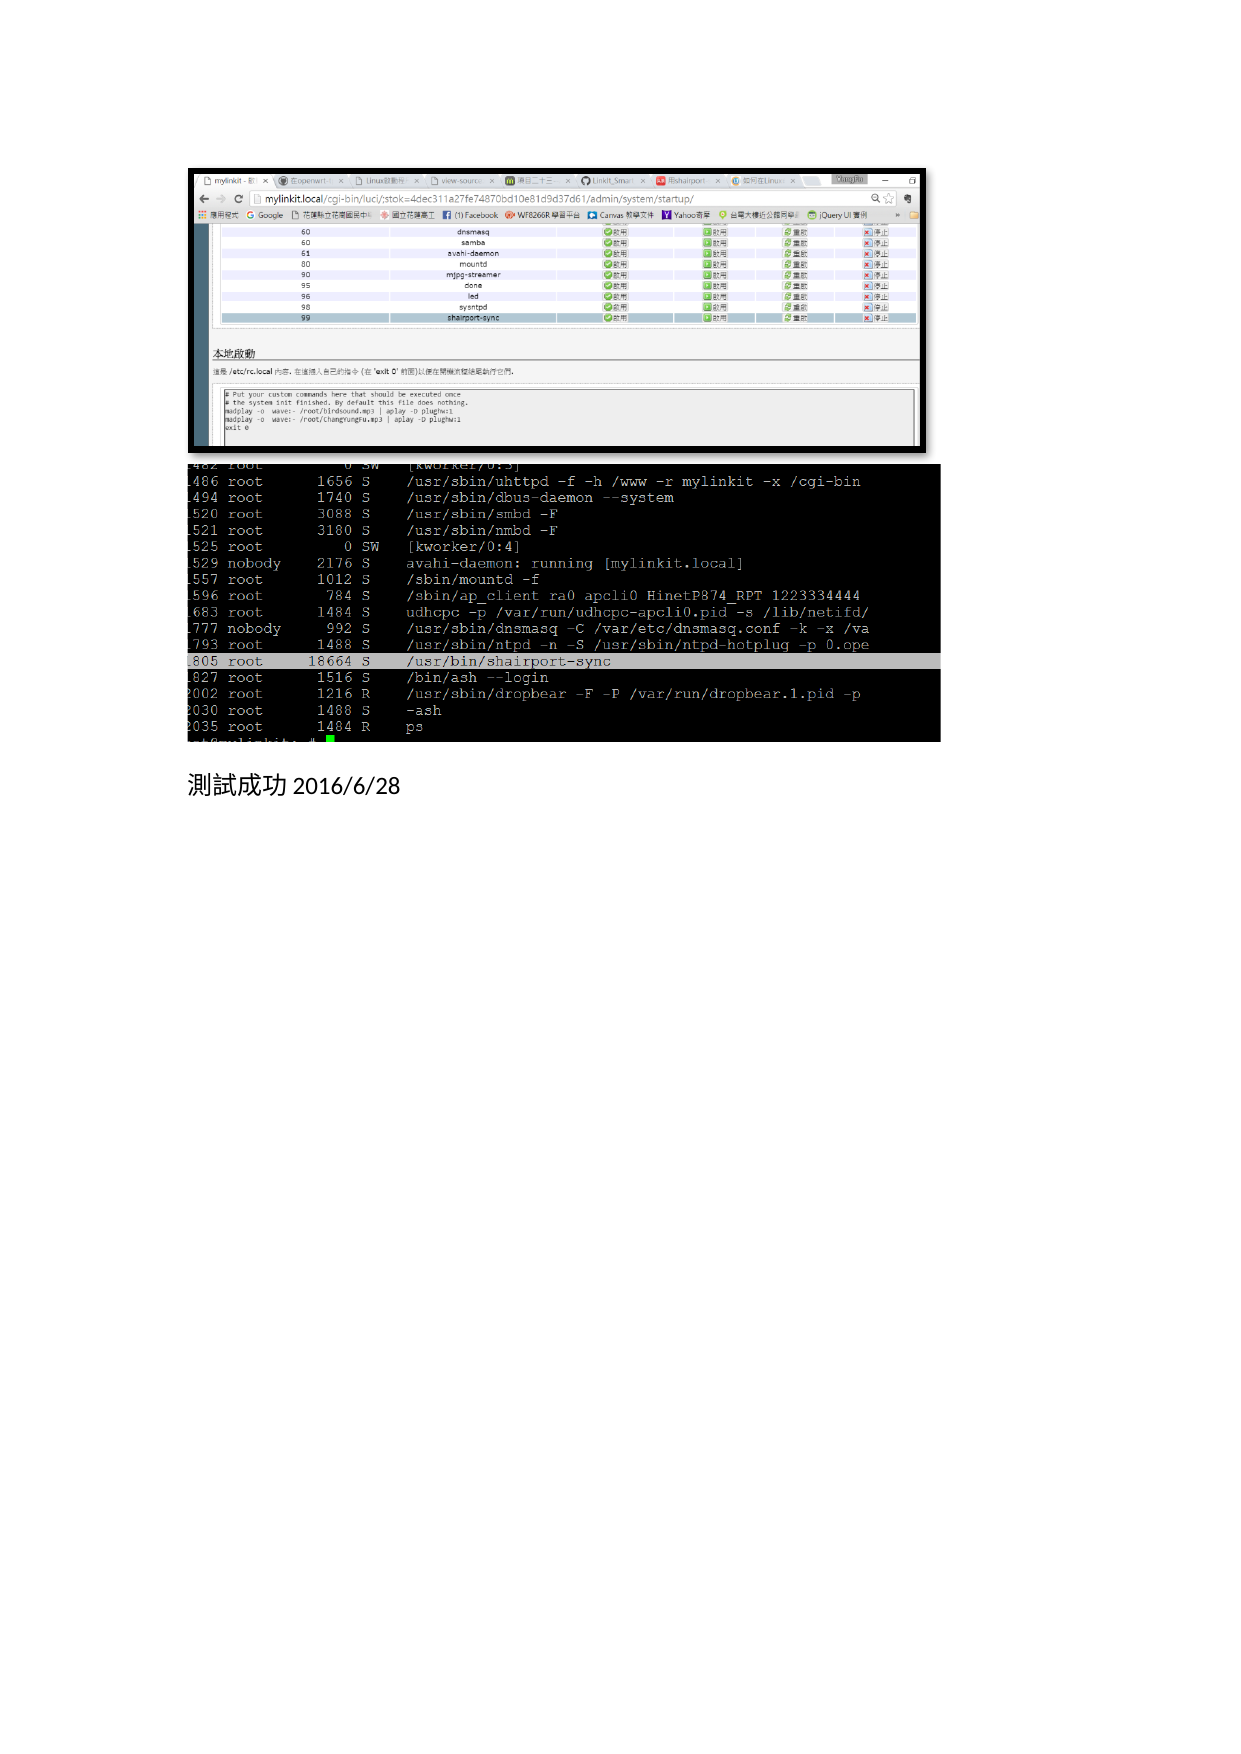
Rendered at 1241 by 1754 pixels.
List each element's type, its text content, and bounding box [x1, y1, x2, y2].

text 測試成功2016/6/28 [187, 764, 1053, 802]
picture [194, 174, 920, 446]
picture [187, 464, 941, 742]
